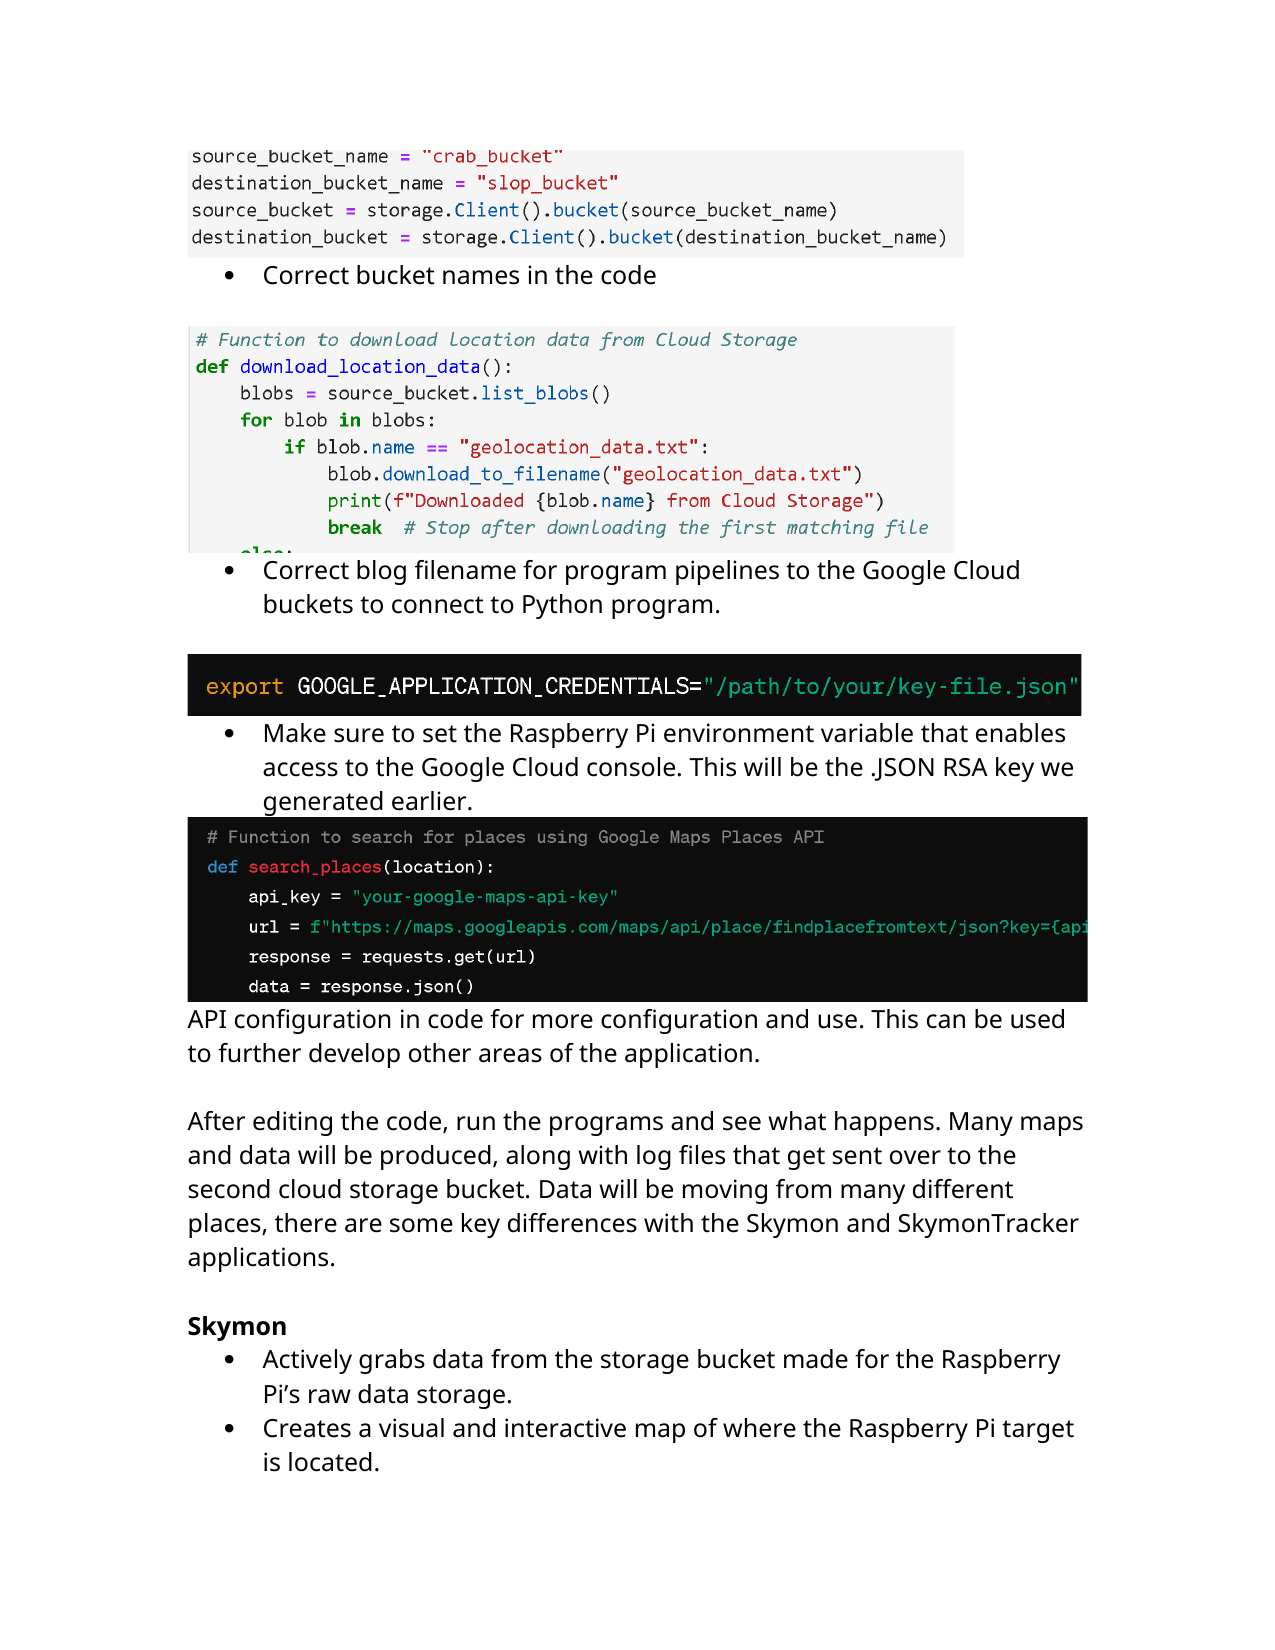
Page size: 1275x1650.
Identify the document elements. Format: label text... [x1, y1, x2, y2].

picture [187, 326, 955, 553]
text Skymon [187, 1308, 1087, 1342]
picture [187, 150, 964, 258]
list Correct bucket names in the code [225, 258, 1087, 292]
list Make sure to set the Raspberry Pi environment variable that enables access to the Google Cloud console. This will be the .JSON RSA key we generated earlier. [225, 716, 1087, 817]
text API configuration in code for more configuration and use. This can be used to further develop other areas of the application. [187, 1002, 1087, 1070]
list Creates a visual and interactive map of where the Raspberry Pi target is located. [225, 1410, 1087, 1478]
text After editing the code, run the programs and see what happens. Many maps and data will be produced, along with log files that get sent over to the second cloud storage bucket. Data will be moving from many different places, there are some key differences with the Skymon and SkymonTracker applications. [187, 1104, 1087, 1274]
list Actively grabs data from the storage bucket made for the Raspberry Pi’s raw data storage. [225, 1342, 1087, 1410]
picture [187, 654, 1082, 716]
list Correct blog filename for program pipelines to the Google Cloud buckets to connect to Python program. [225, 552, 1087, 621]
picture [187, 817, 1088, 1002]
